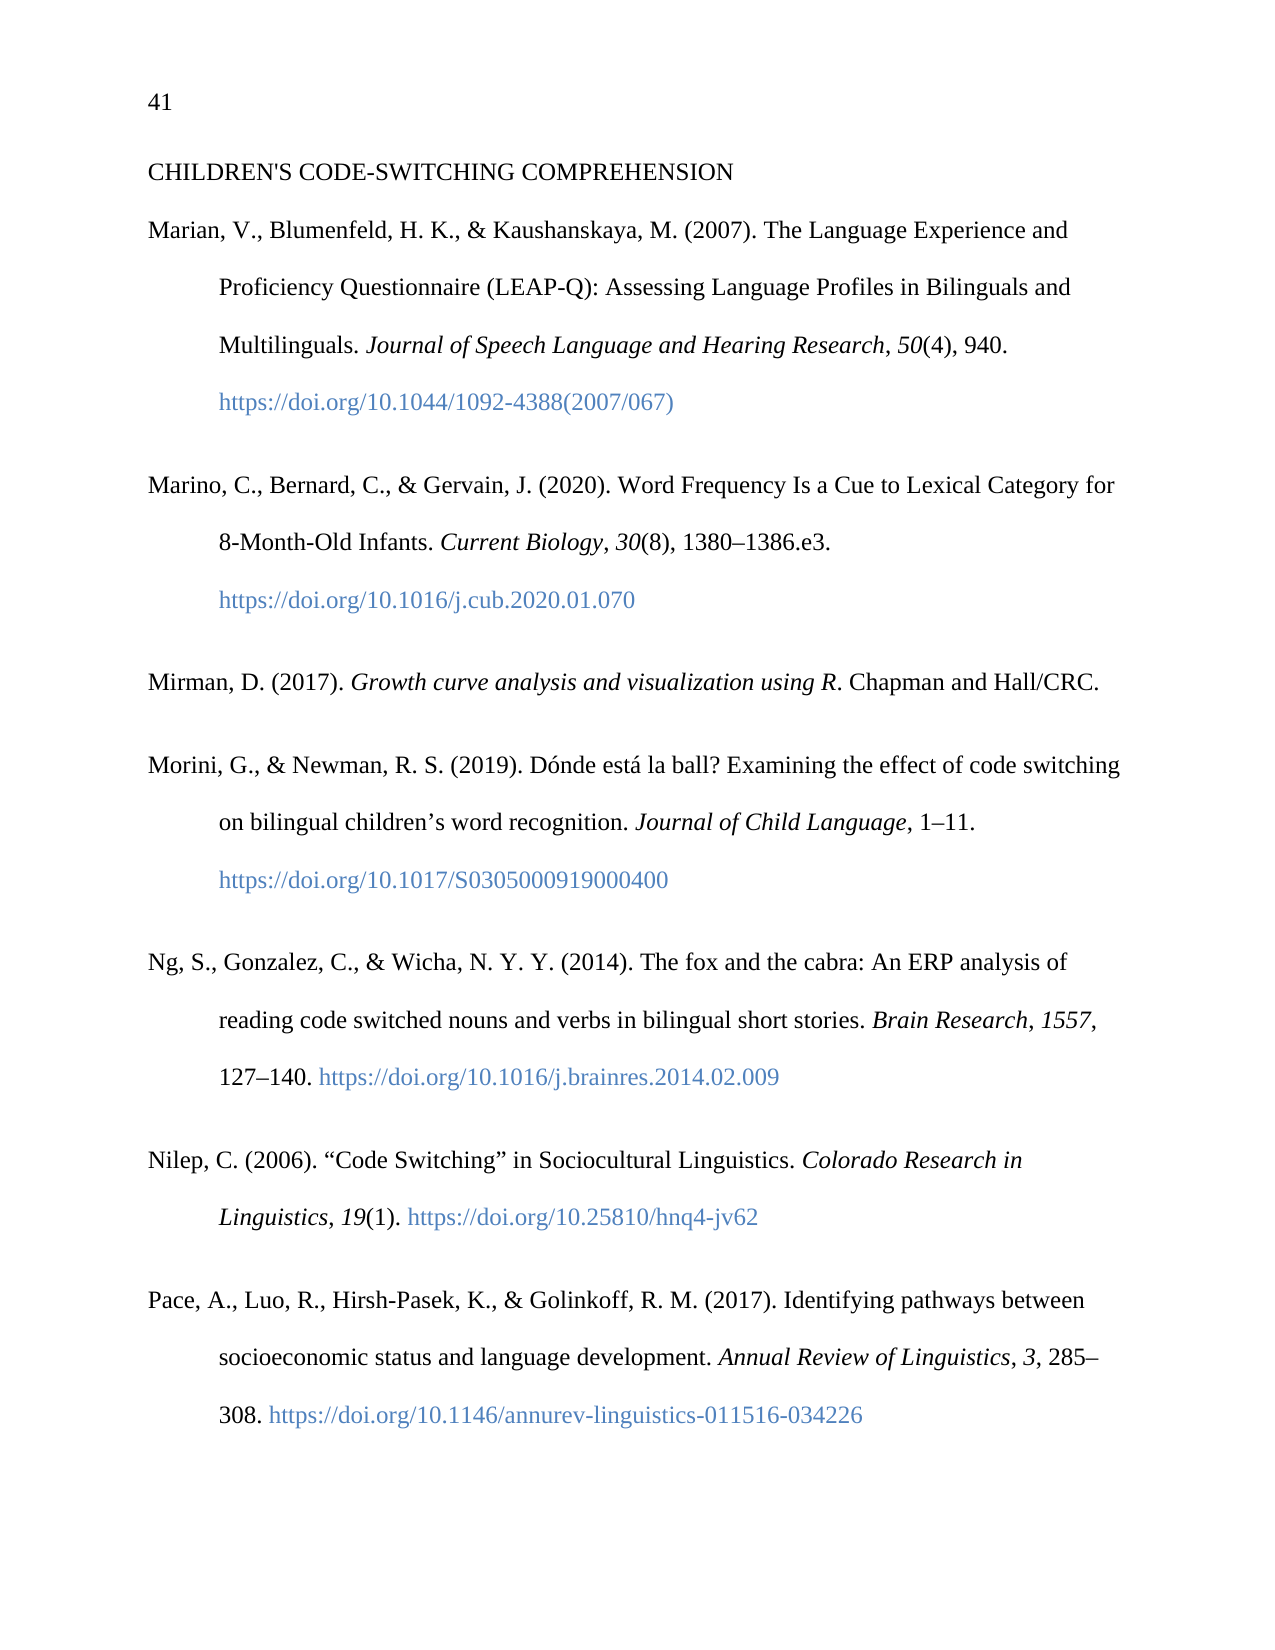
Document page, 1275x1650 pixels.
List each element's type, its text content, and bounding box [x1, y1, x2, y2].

text Marino, C., Bernard, C., & Gervain, J. (2020). Word Frequency Is a Cue to Lexical Category for 8-Month-Old Infants. Current Biology, 30(8), 1380–1386.e3. https://doi.org/10.1016/j.cub.2020.01.070 [148, 470, 1127, 614]
text Nilep, C. (2006). “Code Switching” in Sociocultural Linguistics. Colorado Research in Linguistics, 19(1). https://doi.org/10.25810/hnq4-jv62 [148, 1145, 1127, 1231]
text Morini, G., & Newman, R. S. (2019). Dónde está la ball? Examining the effect of code switching on bilingual children’s word recognition. Journal of Child Language, 1–11. https://doi.org/10.1017/S0305000919000400 [148, 750, 1127, 894]
text Pace, A., Luo, R., Hirsh-Pasek, K., & Golinkoff, R. M. (2017). Identifying pathways between socioeconomic status and language development. Annual Review of Linguistics, 3, 285–308. https://doi.org/10.1146/annurev-linguistics-011516-034226 [148, 1285, 1127, 1429]
text Marian, V., Blumenfeld, H. K., & Kaushanskaya, M. (2007). The Language Experience and Proficiency Questionnaire (LEAP-Q): Assessing Language Profiles in Bilinguals and Multilinguals. Journal of Speech Language and Hearing Research, 50(4), 940. https://doi.org/10.1044/1092-4388(2007/067) [148, 215, 1127, 416]
text Mirman, D. (2017). Growth curve analysis and visualization using R. Chapman and Hall/CRC. [148, 667, 1127, 696]
text Ng, S., Gonzalez, C., & Wicha, N. Y. Y. (2014). The fox and the cabra: An ERP analysis of reading code switched nouns and verbs in bilingual short stories. Brain Research, 1557, 127–140. https://doi.org/10.1016/j.brainres.2014.02.009 [148, 947, 1127, 1091]
